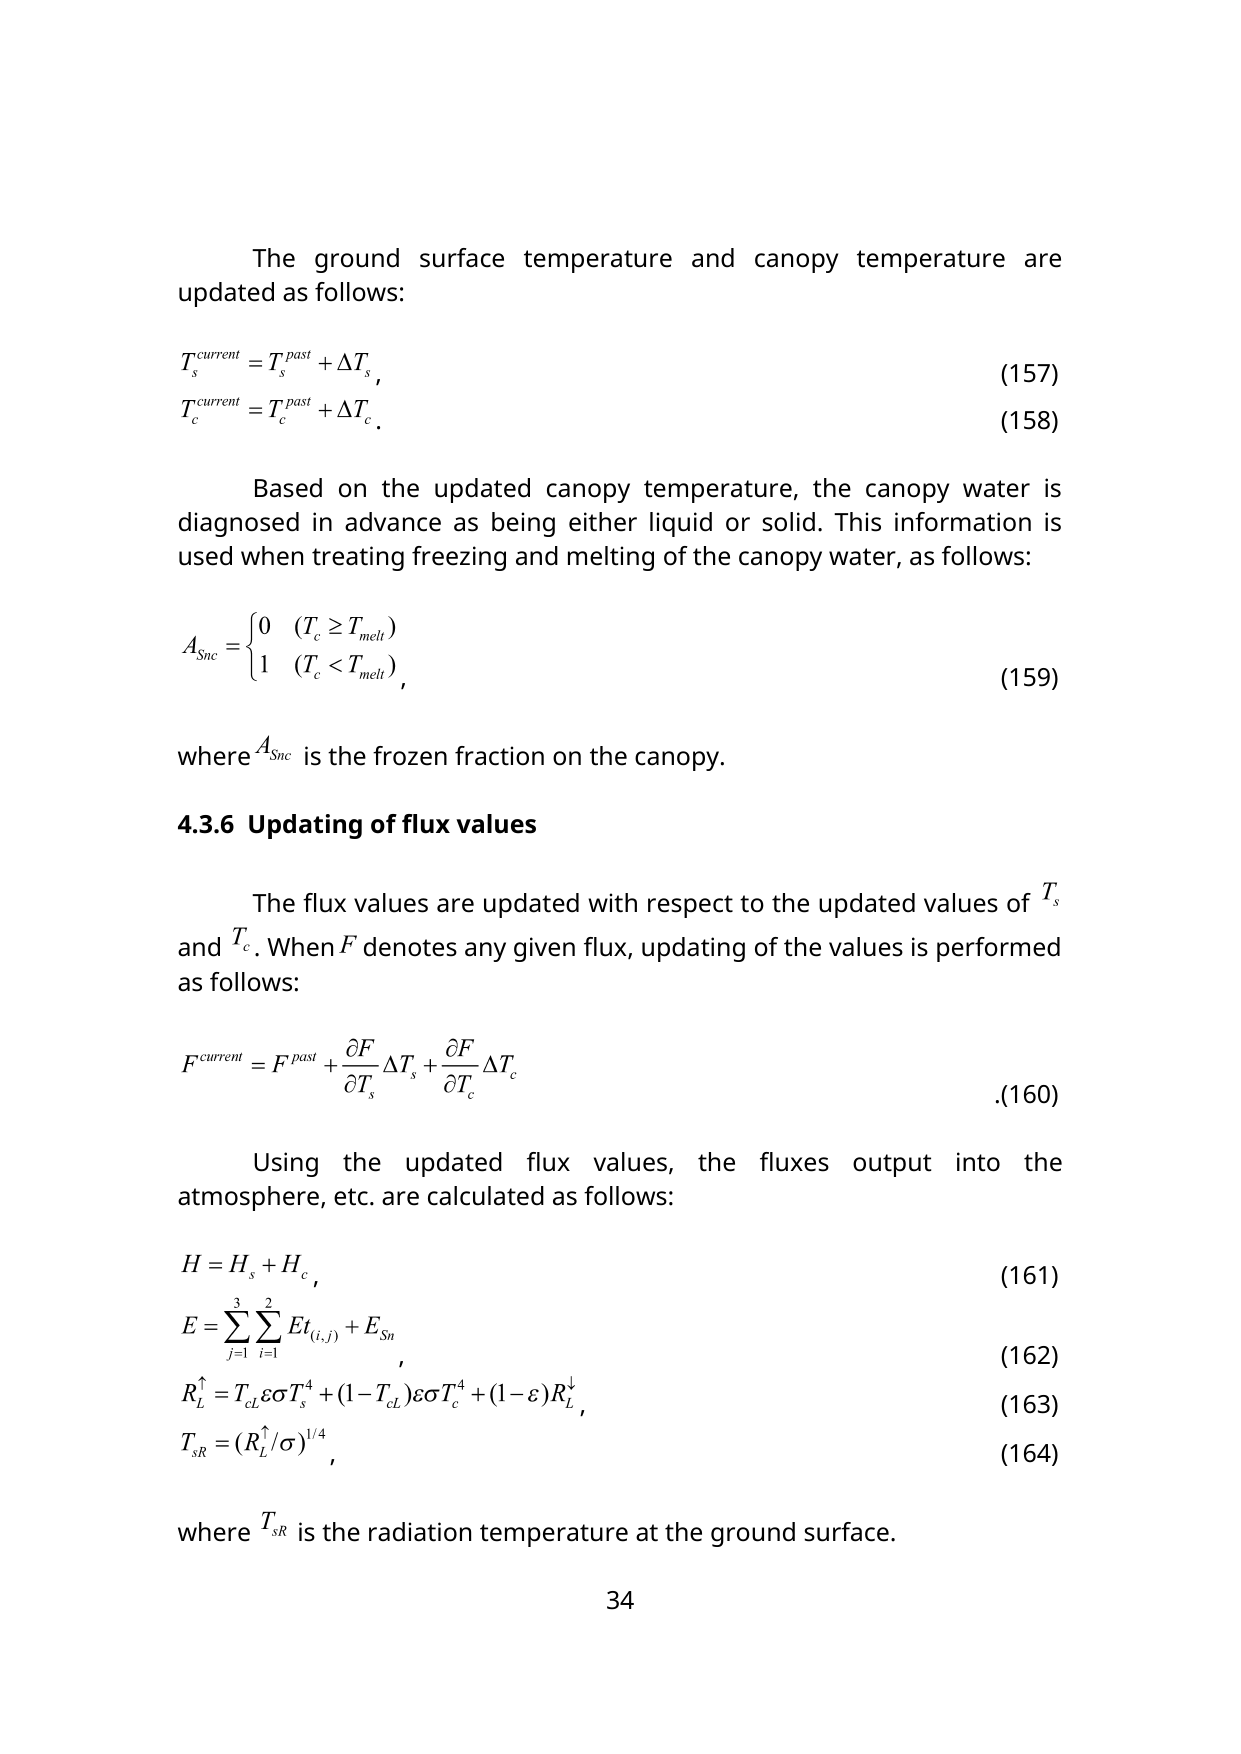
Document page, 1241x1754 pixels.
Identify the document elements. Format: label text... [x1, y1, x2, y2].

text 4.3.6 Updating of flux values [177, 806, 1063, 841]
text where is the radiation temperature at the ground surface. [177, 1504, 1063, 1548]
picture [177, 1291, 398, 1365]
text Using the updated flux values, the fluxes output into the atmosphere, etc. are calculated as follows: [177, 1144, 1063, 1213]
text Based on the updated canopy temperature, the canopy water is diagnosed in advance as being either liquid or solid. This information is used when treating freezing and melting of the canopy water, as follows: [177, 471, 1063, 573]
picture [177, 1246, 313, 1285]
text , (157) [177, 343, 1063, 390]
text , (164) [177, 1421, 1063, 1469]
text The ground surface temperature and canopy temperature are updated as follows: [177, 241, 1063, 309]
text , (162) [177, 1291, 1063, 1372]
picture [177, 1032, 521, 1104]
text . (158) [177, 390, 1063, 437]
picture [335, 929, 363, 957]
picture [228, 919, 254, 957]
picture [177, 1371, 580, 1414]
picture [250, 727, 297, 766]
picture [177, 343, 375, 383]
text , (159) [177, 607, 1063, 693]
picture [177, 1420, 330, 1463]
picture [177, 390, 375, 430]
text , (161) [177, 1247, 1063, 1291]
text where is the frozen fraction on the canopy. [177, 728, 1063, 772]
picture [177, 607, 400, 687]
picture [1038, 874, 1063, 912]
text The flux values are updated with respect to the updated values of and . Whendenotes any given flux, updating of the values is performed as follows: [177, 874, 1063, 998]
picture [257, 1503, 291, 1542]
